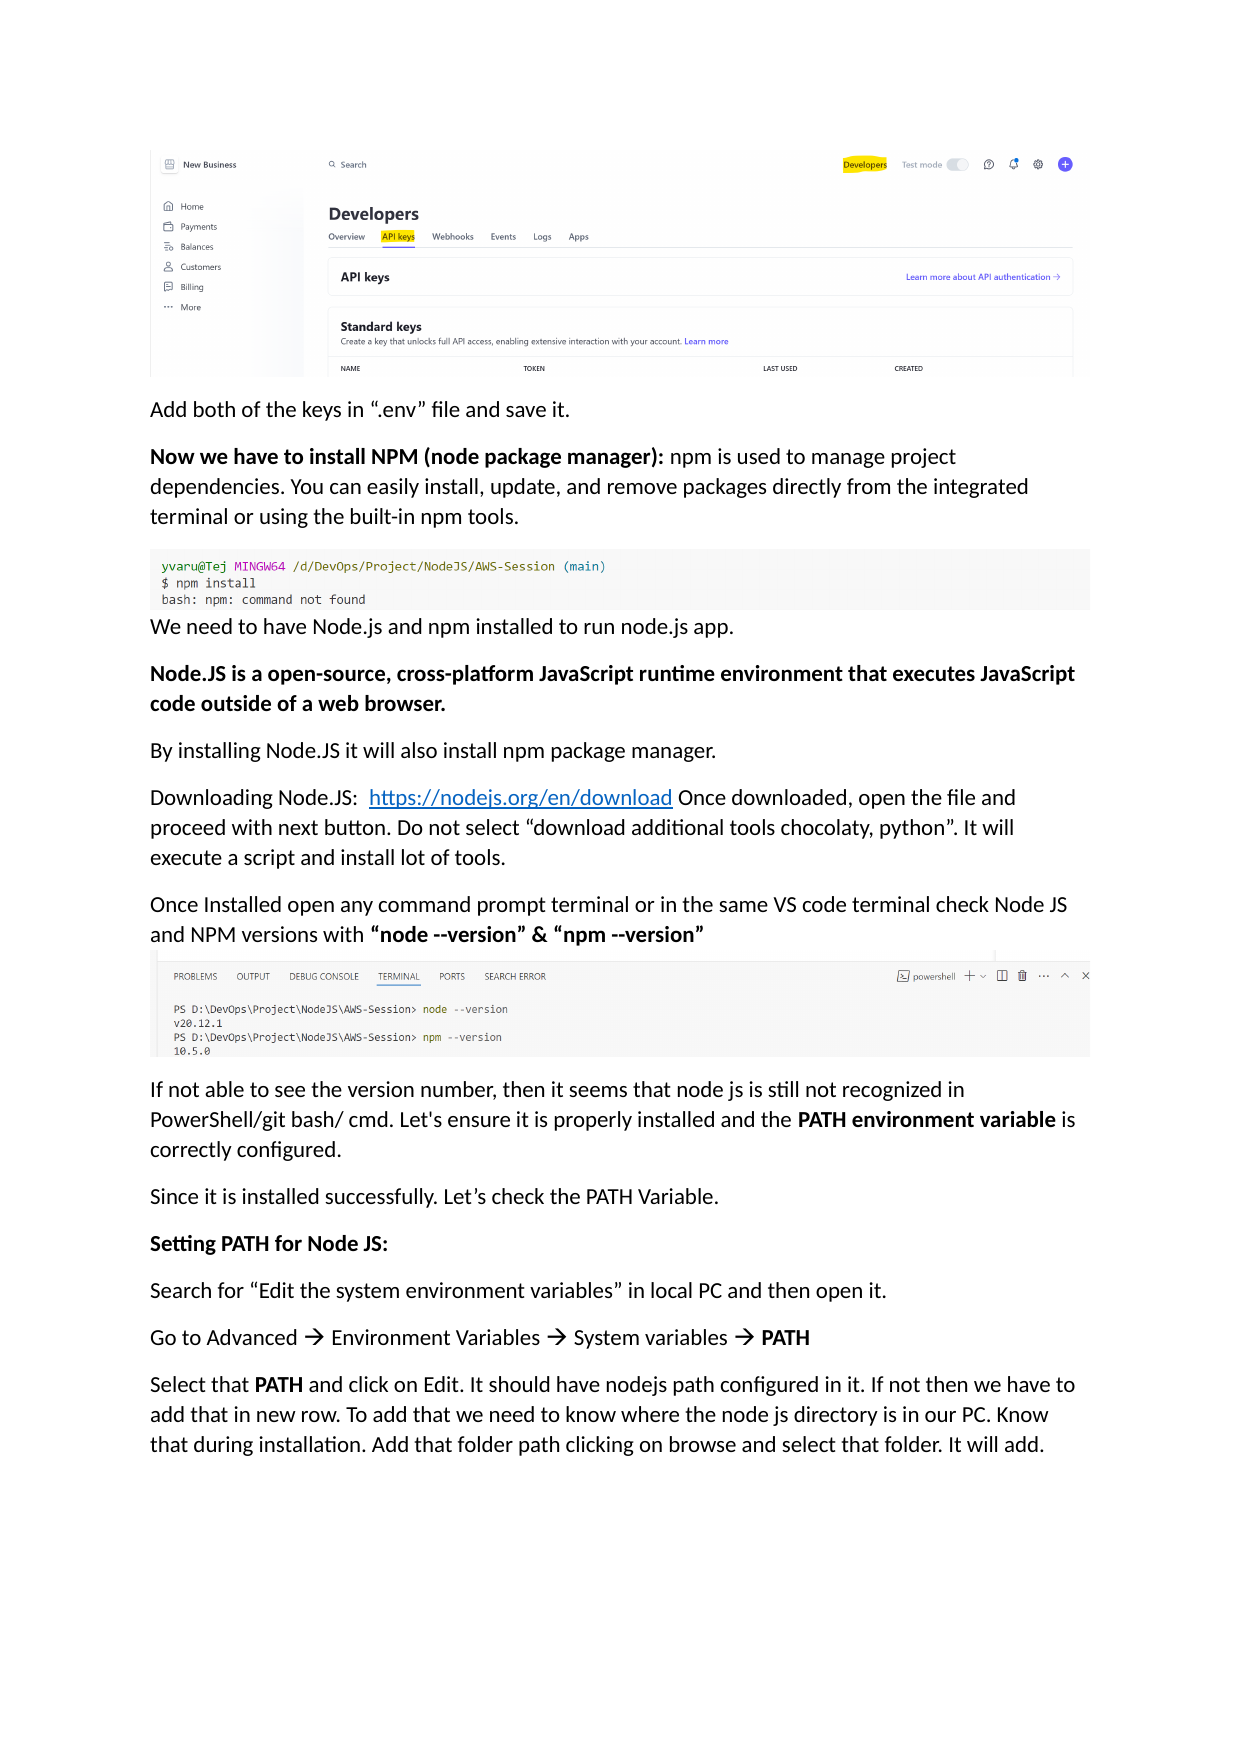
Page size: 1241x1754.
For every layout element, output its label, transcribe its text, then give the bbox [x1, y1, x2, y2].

text If not able to see the version number, then it seems that node js is still not recognized in PowerShell/git bash/ cmd. Let's ensure it is properly installed and the PATH environment variable is correctly configured. [150, 1075, 1090, 1164]
text By installing Node.JS it will also install npm package manager. [150, 736, 1090, 764]
text Select that PATH and click on Edit. It should have nodejs path configured in it. If not then we have to add that in new row. To add that we need to know where the node js directory is in our PC. Know that during installation. Add that folder path clicking on browse and select that folder. It will add. [150, 1370, 1090, 1458]
text Downloading Node.JS: https://nodejs.org/en/download Once downloaded, open the file and proceed with next button. Do not select “download additional tools chocolaty, python”. It will execute a script and install lot of tools. [150, 783, 1090, 871]
text We need to have Node.js and npm installed to run node.js app. [150, 610, 1090, 640]
text Now we have to install NPM (node package manager): npm is used to manage project dependencies. You can easily install, update, and remove packages directly from the integrated terminal or using the built-in npm tools. [150, 442, 1090, 530]
text Once Installed open any command prompt terminal or in the same VS code terminal check Node JS and NPM versions with “node --version” & “npm --version” [150, 890, 1090, 950]
text Add both of the keys in “.env” file and save it. [150, 395, 1090, 423]
text Go to Advanced Environment Variables System variables PATH [150, 1323, 1090, 1351]
text Node.JS is a open-source, cross-platform JavaScript runtime environment that executes JavaScript code outside of a web browser. [150, 659, 1090, 717]
picture [150, 950, 1091, 1057]
picture [150, 150, 1091, 377]
text Search for “Edit the system environment variables” in local PC and then open it. [150, 1276, 1090, 1304]
picture [150, 549, 1091, 610]
text Since it is installed successfully. Let’s check the PATH Variable. [150, 1182, 1090, 1211]
text Setting PATH for Node JS: [150, 1229, 1090, 1257]
